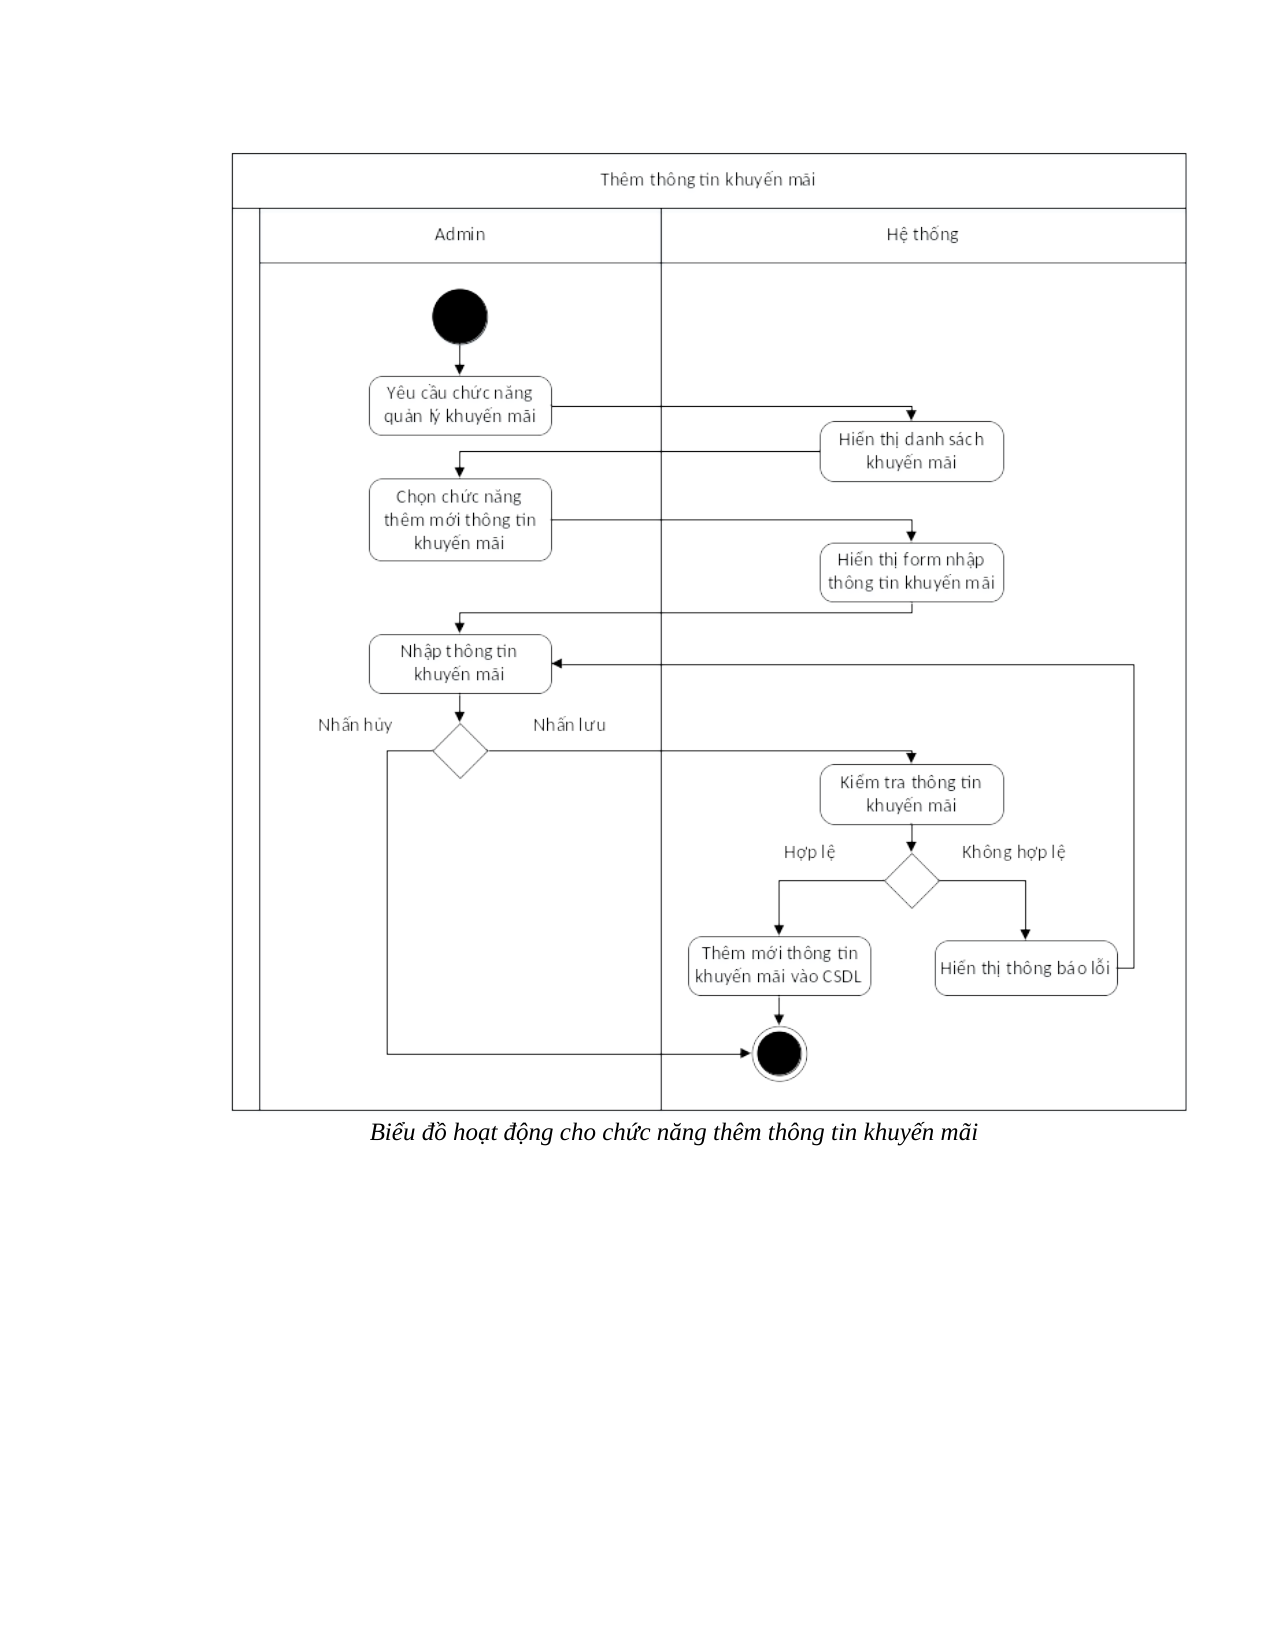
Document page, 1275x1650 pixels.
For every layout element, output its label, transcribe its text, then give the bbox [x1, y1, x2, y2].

text Biểu đồ hoạt động cho chức năng thêm thông tin khuyến mãi [225, 1117, 1125, 1146]
